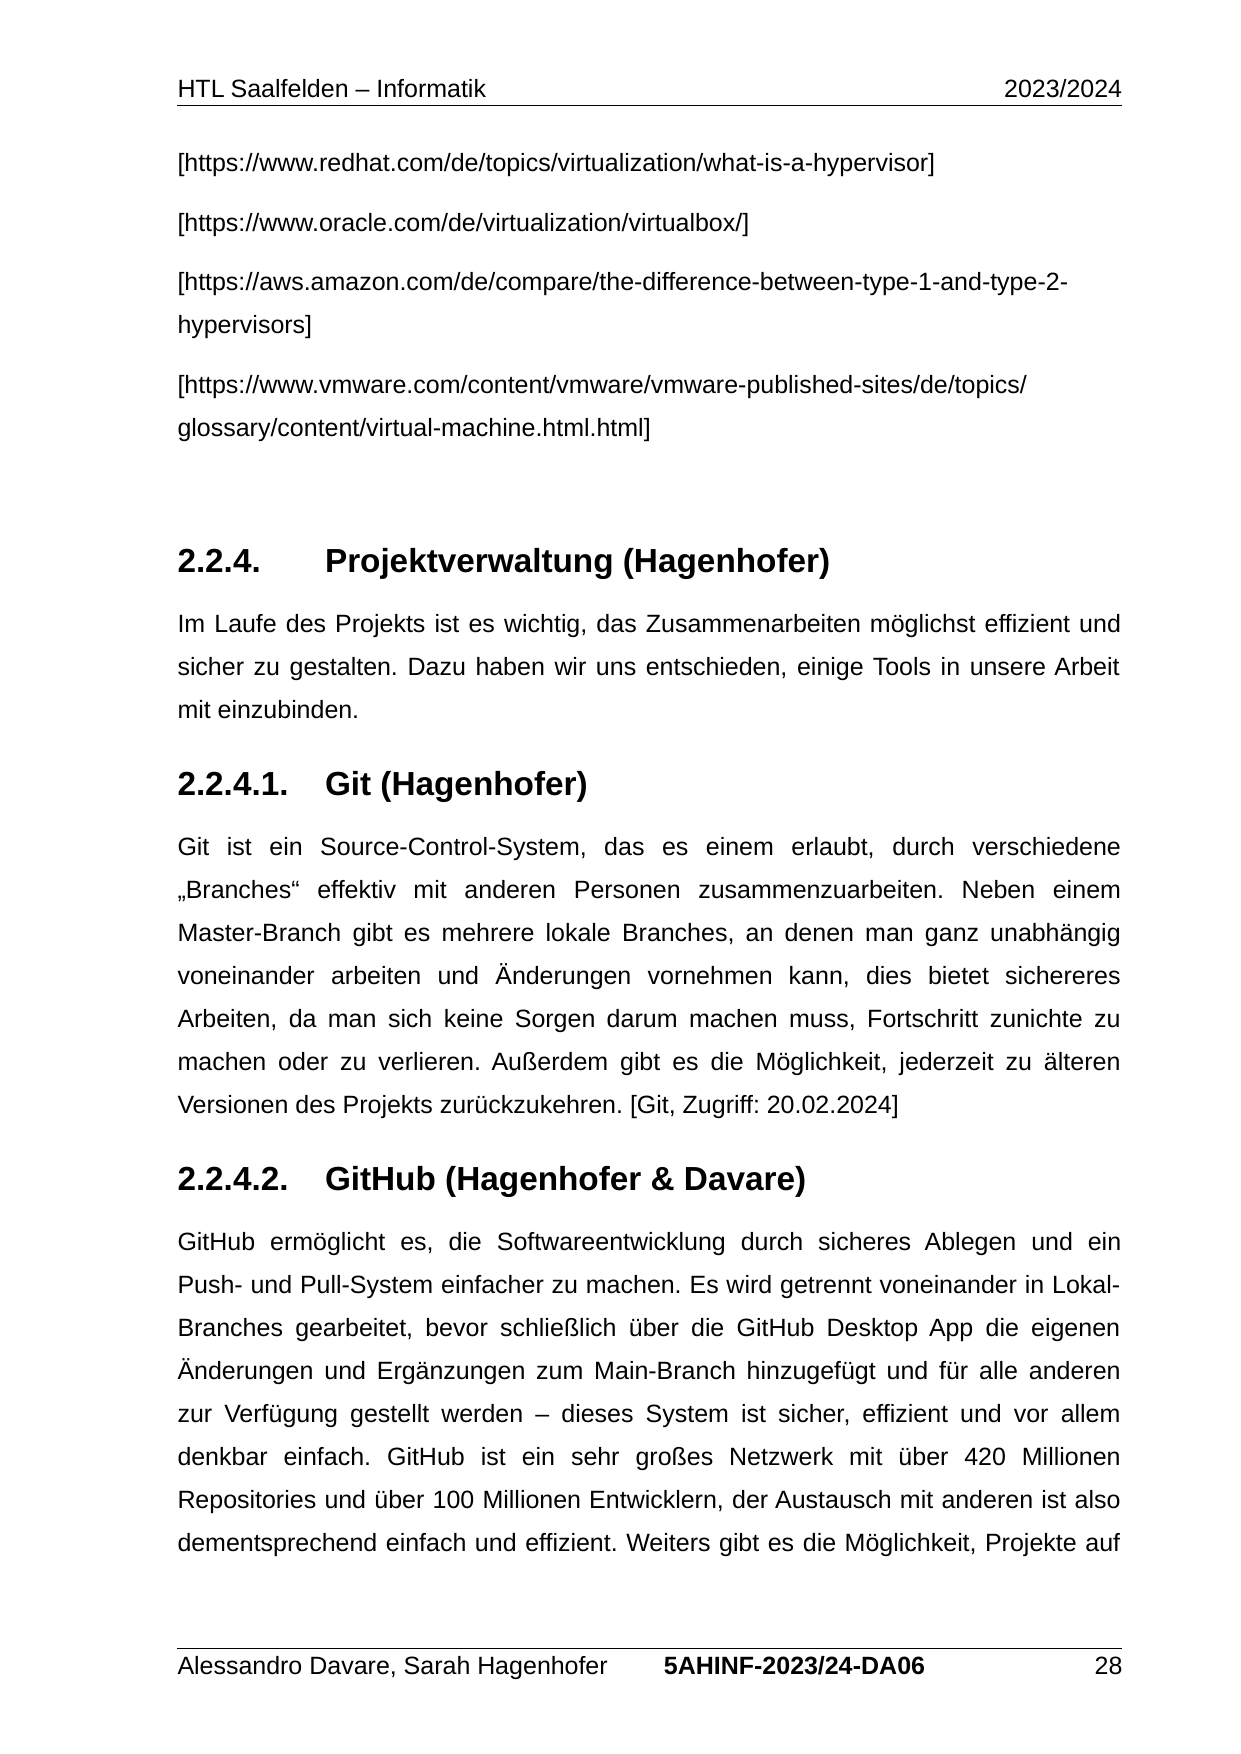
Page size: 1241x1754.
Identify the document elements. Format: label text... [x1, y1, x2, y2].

text [https://www.redhat.com/de/topics/virtualization/what-is-a-hypervisor] [177, 148, 1122, 176]
text [https://www.vmware.com/content/vmware/vmware-published-sites/de/topics/glossary/content/virtual-machine.html.html] [177, 370, 1122, 442]
text Im Laufe des Projekts ist es wichtig, das Zusammenarbeiten möglichst effizient und sicher zu gestalten. Dazu haben wir uns entschieden, einige Tools in unsere Arbeit mit einzubinden. [177, 609, 1122, 724]
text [177, 1227, 1122, 1557]
text Git ist ein Source-Control-System, das es einem erlaubt, durch verschiedene „Branches“ effektiv mit anderen Personen zusammenzuarbeiten. Neben einem Master-Branch gibt es mehrere lokale Branches, an denen man ganz unabhängig voneinander arbeiten und Änderungen vornehmen kann, dies bietet sichereres Arbeiten, da man sich keine Sorgen darum machen muss, Fortschritt zunichte zu machen oder zu verlieren. Außerdem gibt es die Möglichkeit, jederzeit zu älteren Versionen des Projekts zurückzukehren. [Git, Zugriff: 20.02.2024] [177, 832, 1122, 1119]
subtitle GitHub (Hagenhofer & Davare) [177, 1158, 1122, 1197]
text [https://www.oracle.com/de/virtualization/virtualbox/] [177, 207, 1122, 236]
subtitle Git (Hagenhofer) [177, 764, 1122, 802]
text [https://aws.amazon.com/de/compare/the-difference-between-type-1-and-type-2-hypervisors] [177, 267, 1122, 339]
subtitle Projektverwaltung (Hagenhofer) [177, 541, 1122, 580]
